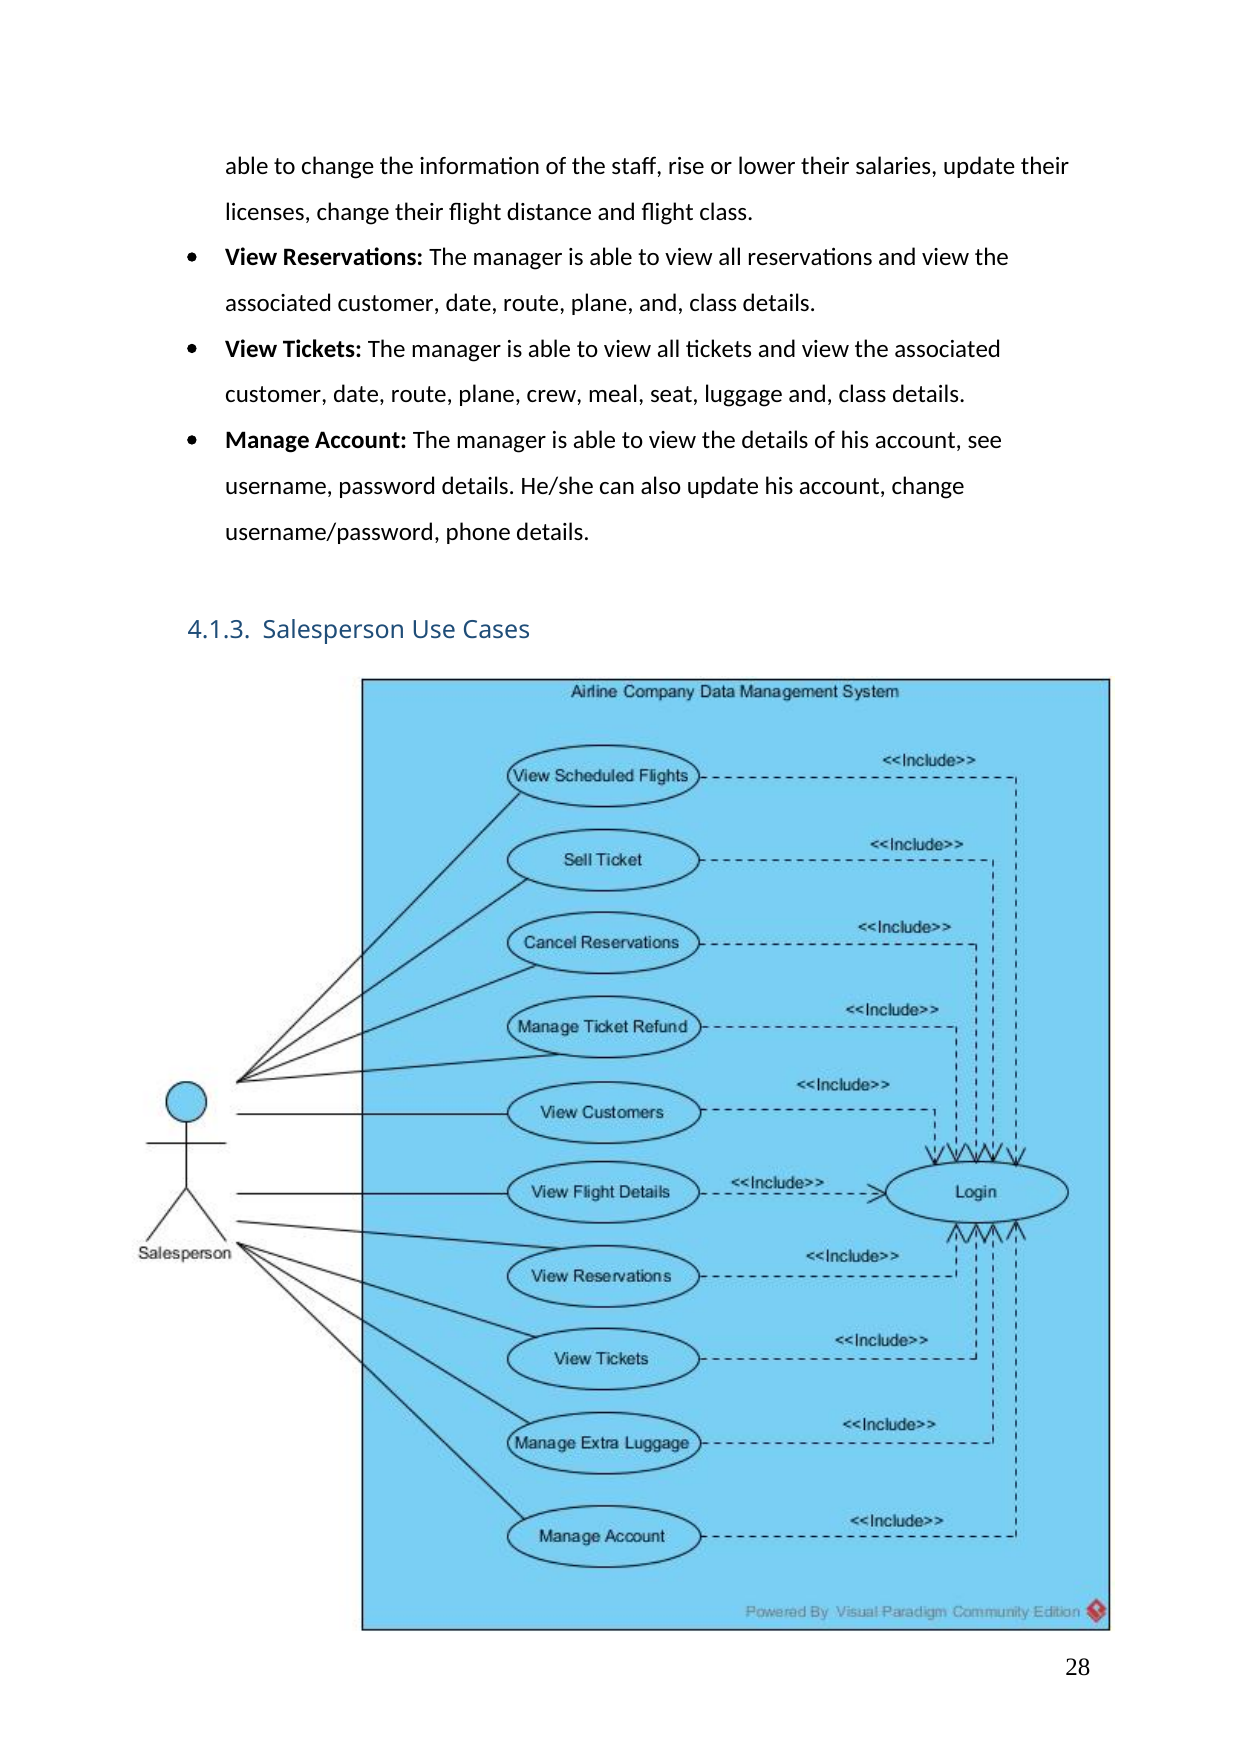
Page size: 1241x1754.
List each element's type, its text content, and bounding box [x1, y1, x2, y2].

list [187, 150, 1090, 226]
list View Tickets: The manager is able to view all tickets and view the associated customer, date, route, plane, crew, meal, seat, luggage and, class details. [187, 333, 1090, 409]
subtitle Salesperson Use Cases [187, 611, 1090, 646]
list View Reservations: The manager is able to view all reservations and view the associated customer, date, route, plane, and, class details. [187, 241, 1090, 318]
list Manage Account: The manager is able to view the details of his account, see username, password details. He/she can also update his account, change username/password, phone details. [187, 424, 1090, 546]
picture [121, 676, 1115, 1637]
